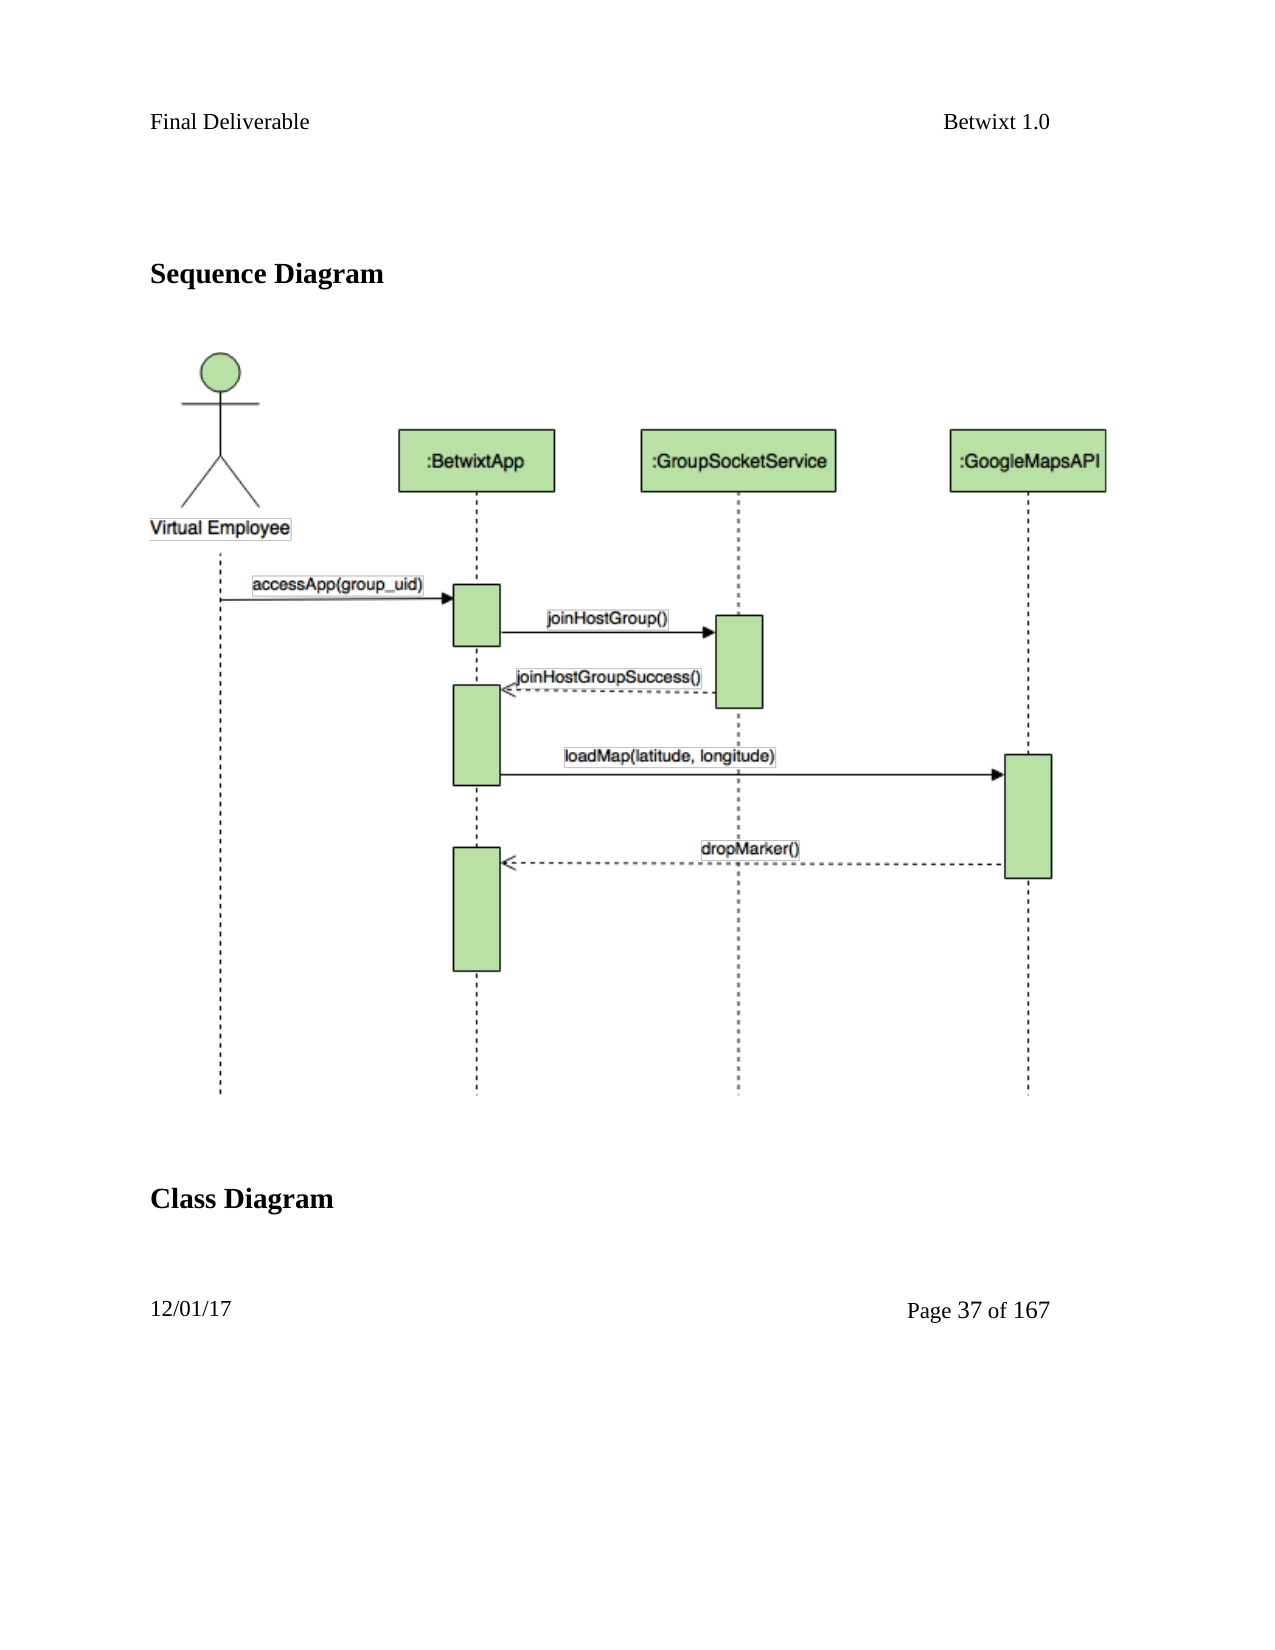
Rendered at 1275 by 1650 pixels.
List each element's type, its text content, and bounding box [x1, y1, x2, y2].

picture [150, 352, 1107, 1099]
text Class Diagram [150, 1181, 1125, 1215]
text Sequence Diagram [150, 257, 1125, 290]
